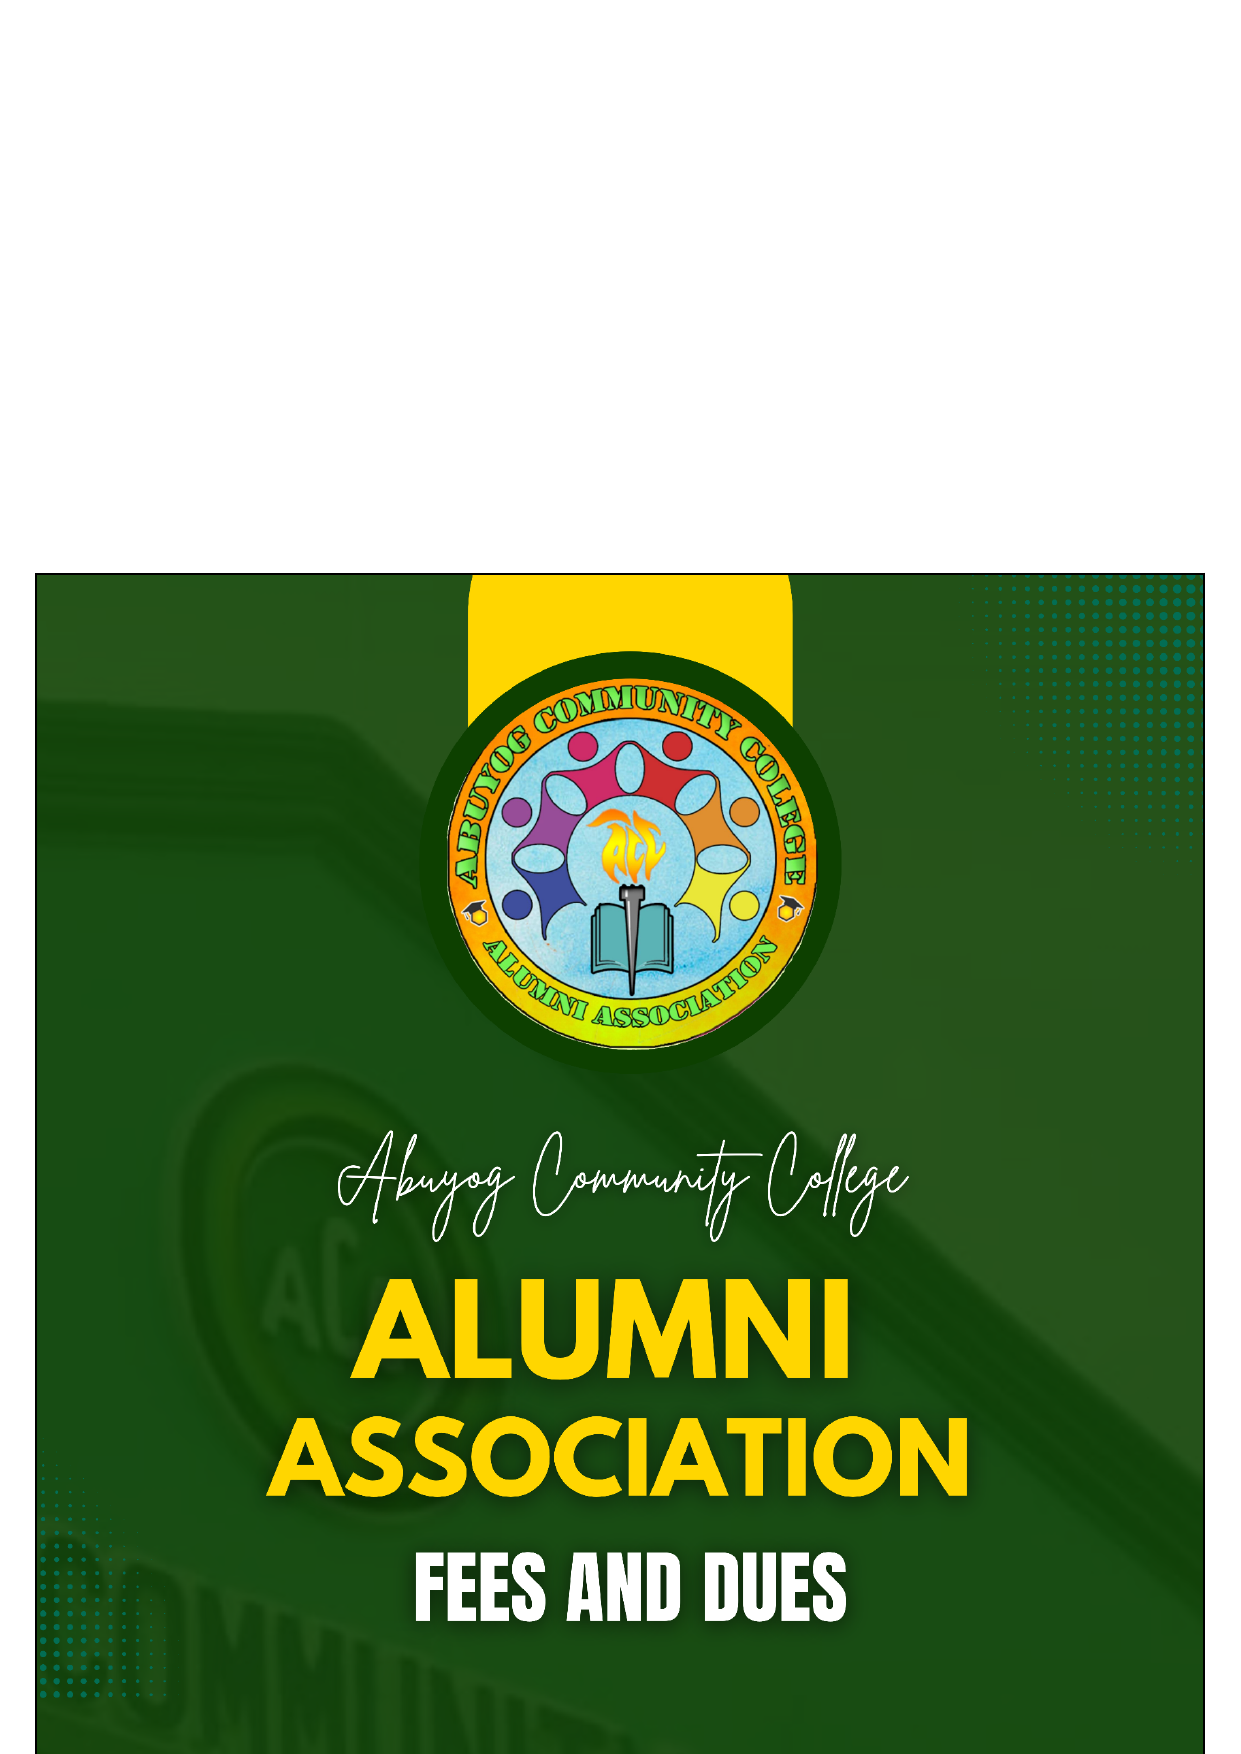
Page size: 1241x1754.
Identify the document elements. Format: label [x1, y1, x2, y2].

picture [37, 575, 1203, 1754]
